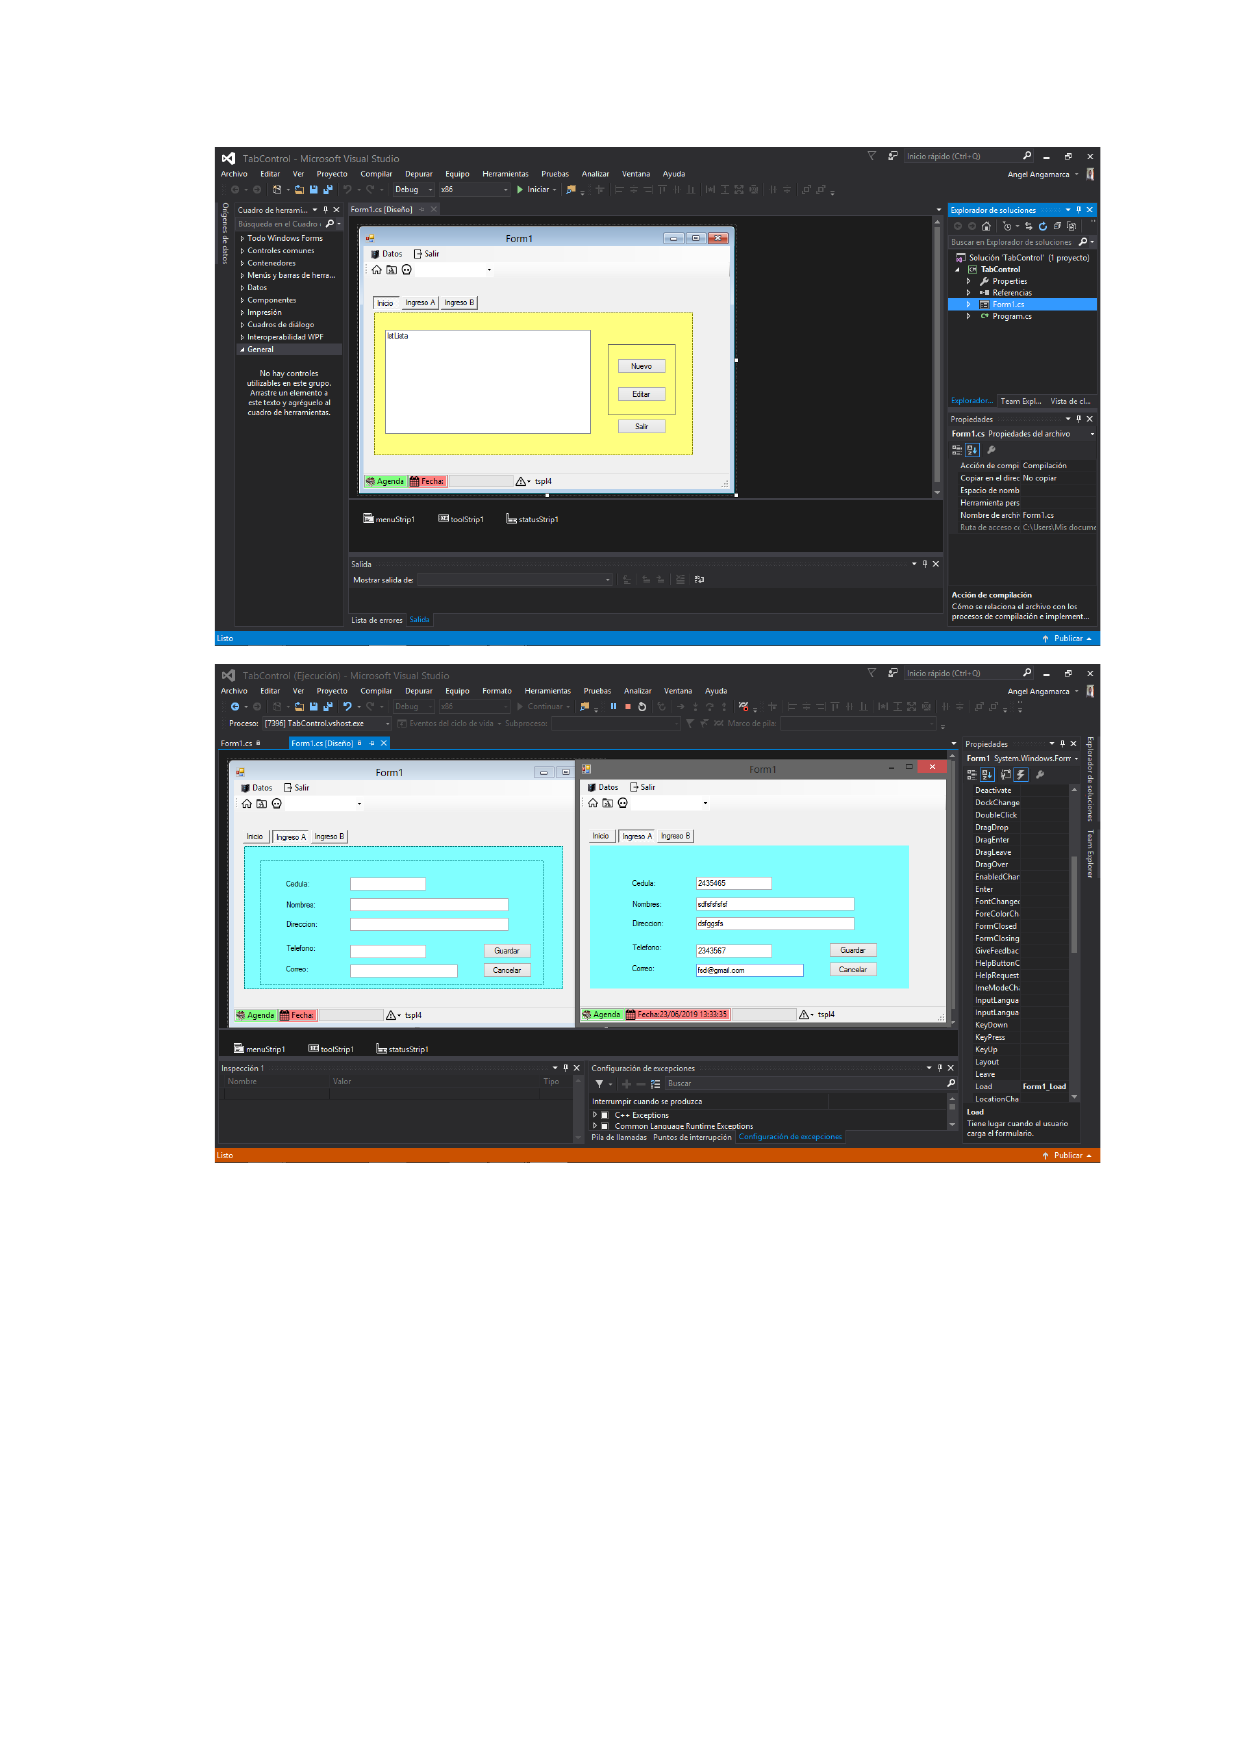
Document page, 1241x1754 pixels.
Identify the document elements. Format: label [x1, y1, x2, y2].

picture [214, 147, 1101, 646]
picture [214, 664, 1101, 1163]
